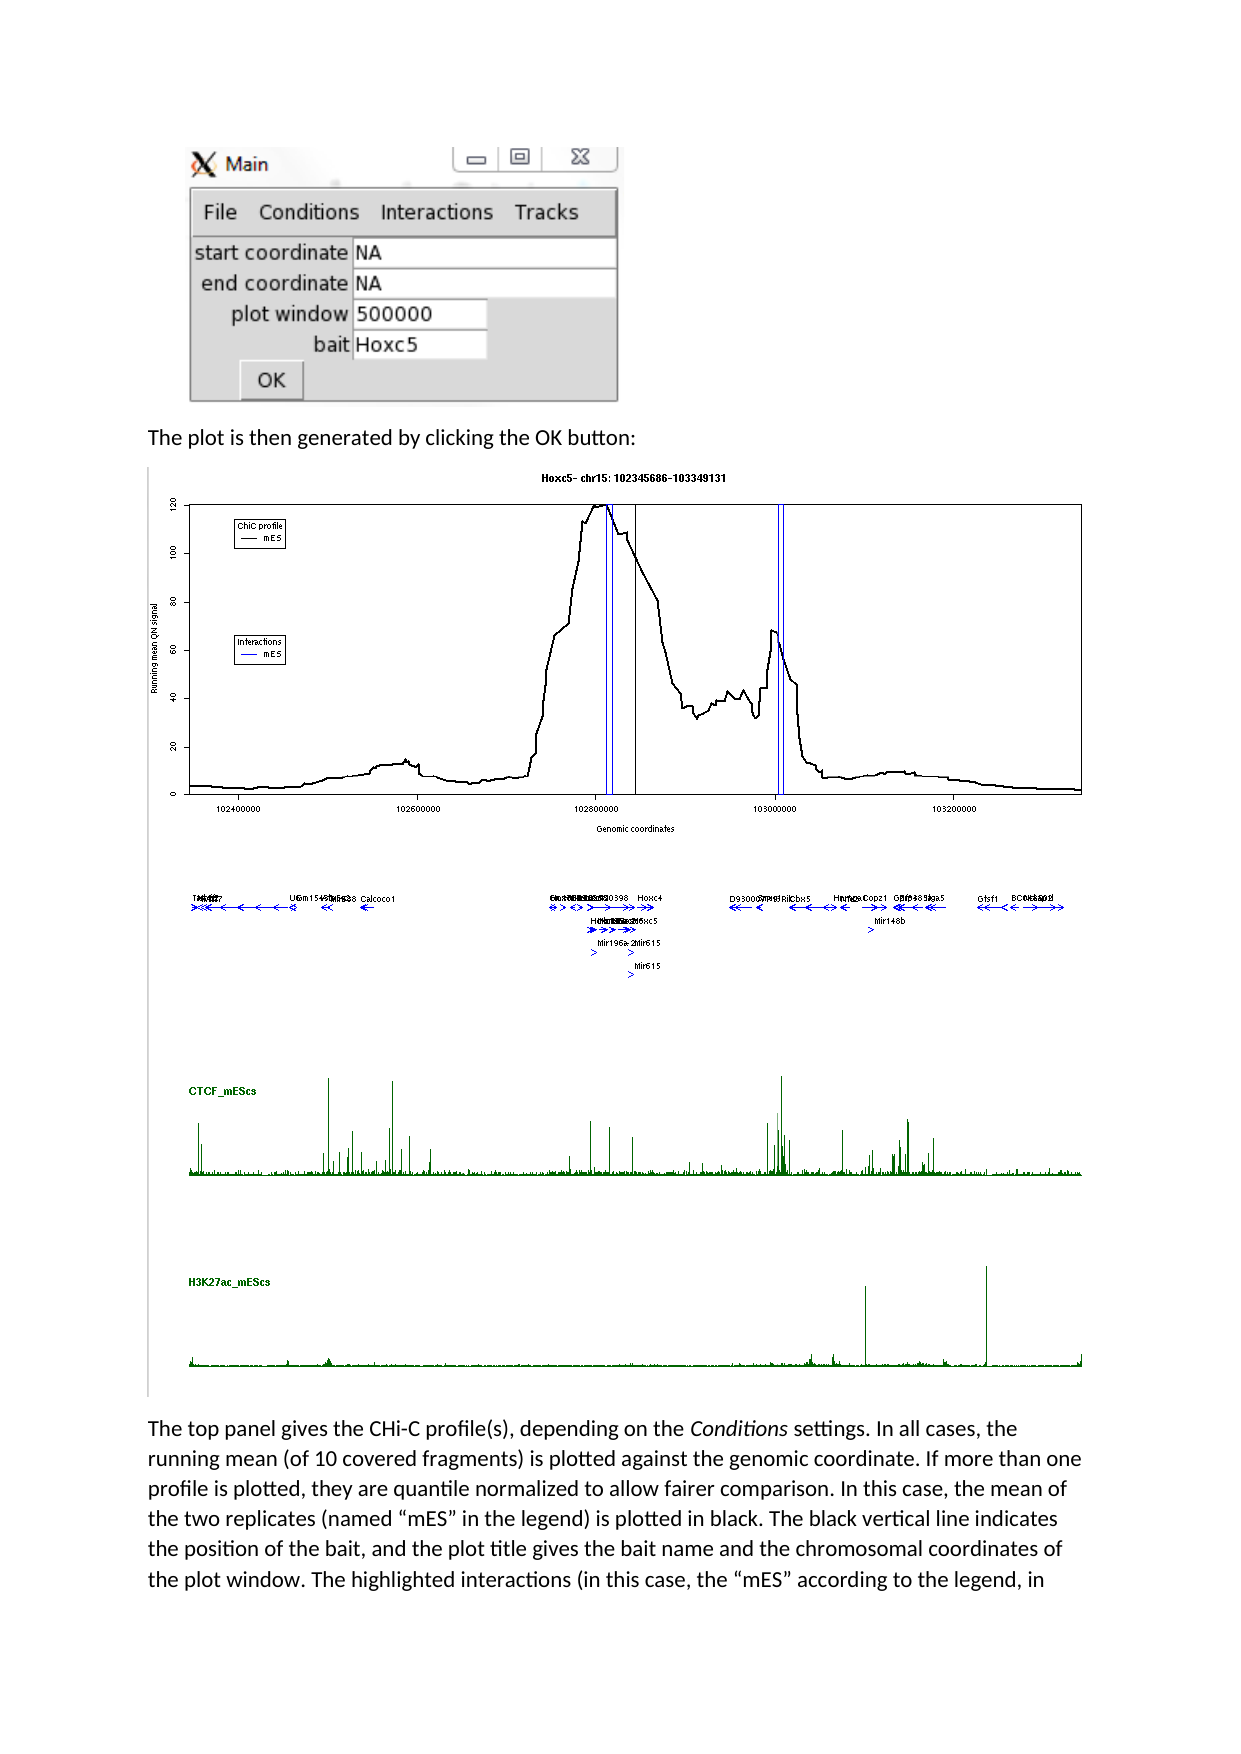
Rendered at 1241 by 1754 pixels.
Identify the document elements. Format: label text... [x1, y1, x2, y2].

list The plot is then generated by clicking the OK button: [148, 423, 1093, 451]
picture [185, 147, 625, 407]
picture [147, 467, 1093, 1397]
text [148, 1414, 1093, 1593]
